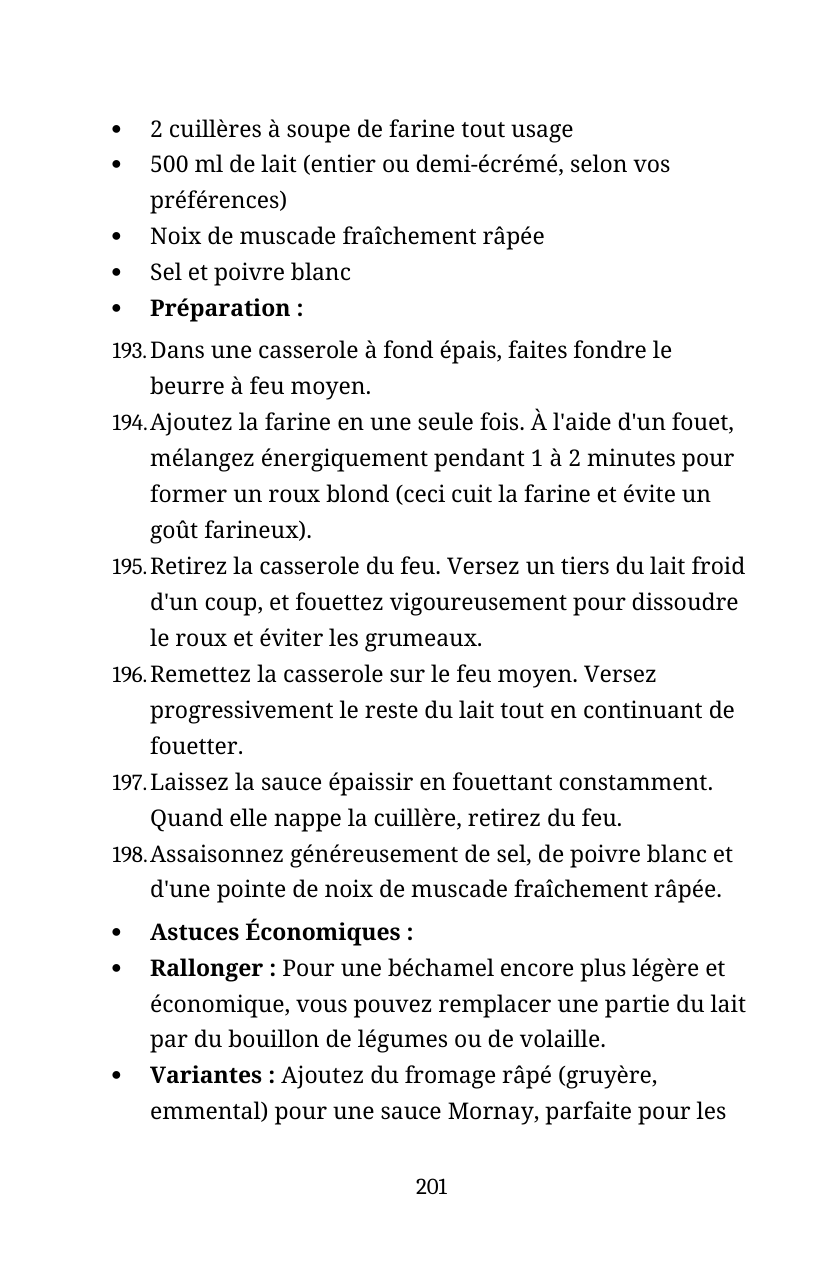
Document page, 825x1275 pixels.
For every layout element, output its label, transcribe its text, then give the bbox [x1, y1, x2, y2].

list 2 cuillères à soupe de farine tout usage [112, 112, 750, 144]
list Astuces Économiques : [112, 916, 750, 947]
list Préparation : [112, 292, 750, 323]
list Remettez la casserole sur le feu moyen. Versez progressivement le reste du lait tout en continuant de fouetter. [112, 658, 750, 761]
list Retirez la casserole du feu. Versez un tiers du lait froid d'un coup, et fouettez vigoureusement pour dissoudre le roux et éviter les grumeaux. [112, 550, 750, 653]
list Dans une casserole à fond épais, faites fondre le beurre à feu moyen. [112, 334, 750, 402]
list Ajoutez la farine en une seule fois. À l'aide d'un fouet, mélangez énergiquement pendant 1 à 2 minutes pour former un roux blond (ceci cuit la farine et évite un goût farineux). [112, 406, 750, 545]
list Noix de muscade fraîchement râpée [112, 220, 750, 252]
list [112, 1059, 750, 1127]
list 500 ml de lait (entier ou demi-écrémé, selon vos préférences) [112, 148, 750, 216]
list Sel et poivre blanc [112, 256, 750, 287]
list Laissez la sauce épaissir en fouettant constamment. Quand elle nappe la cuillère, retirez du feu. [112, 766, 750, 833]
list Rallonger : Pour une béchamel encore plus légère et économique, vous pouvez remplacer une partie du lait par du bouillon de légumes ou de volaille. [112, 952, 750, 1055]
list Assaisonnez généreusement de sel, de poivre blanc et d'une pointe de noix de muscade fraîchement râpée. [112, 837, 750, 905]
